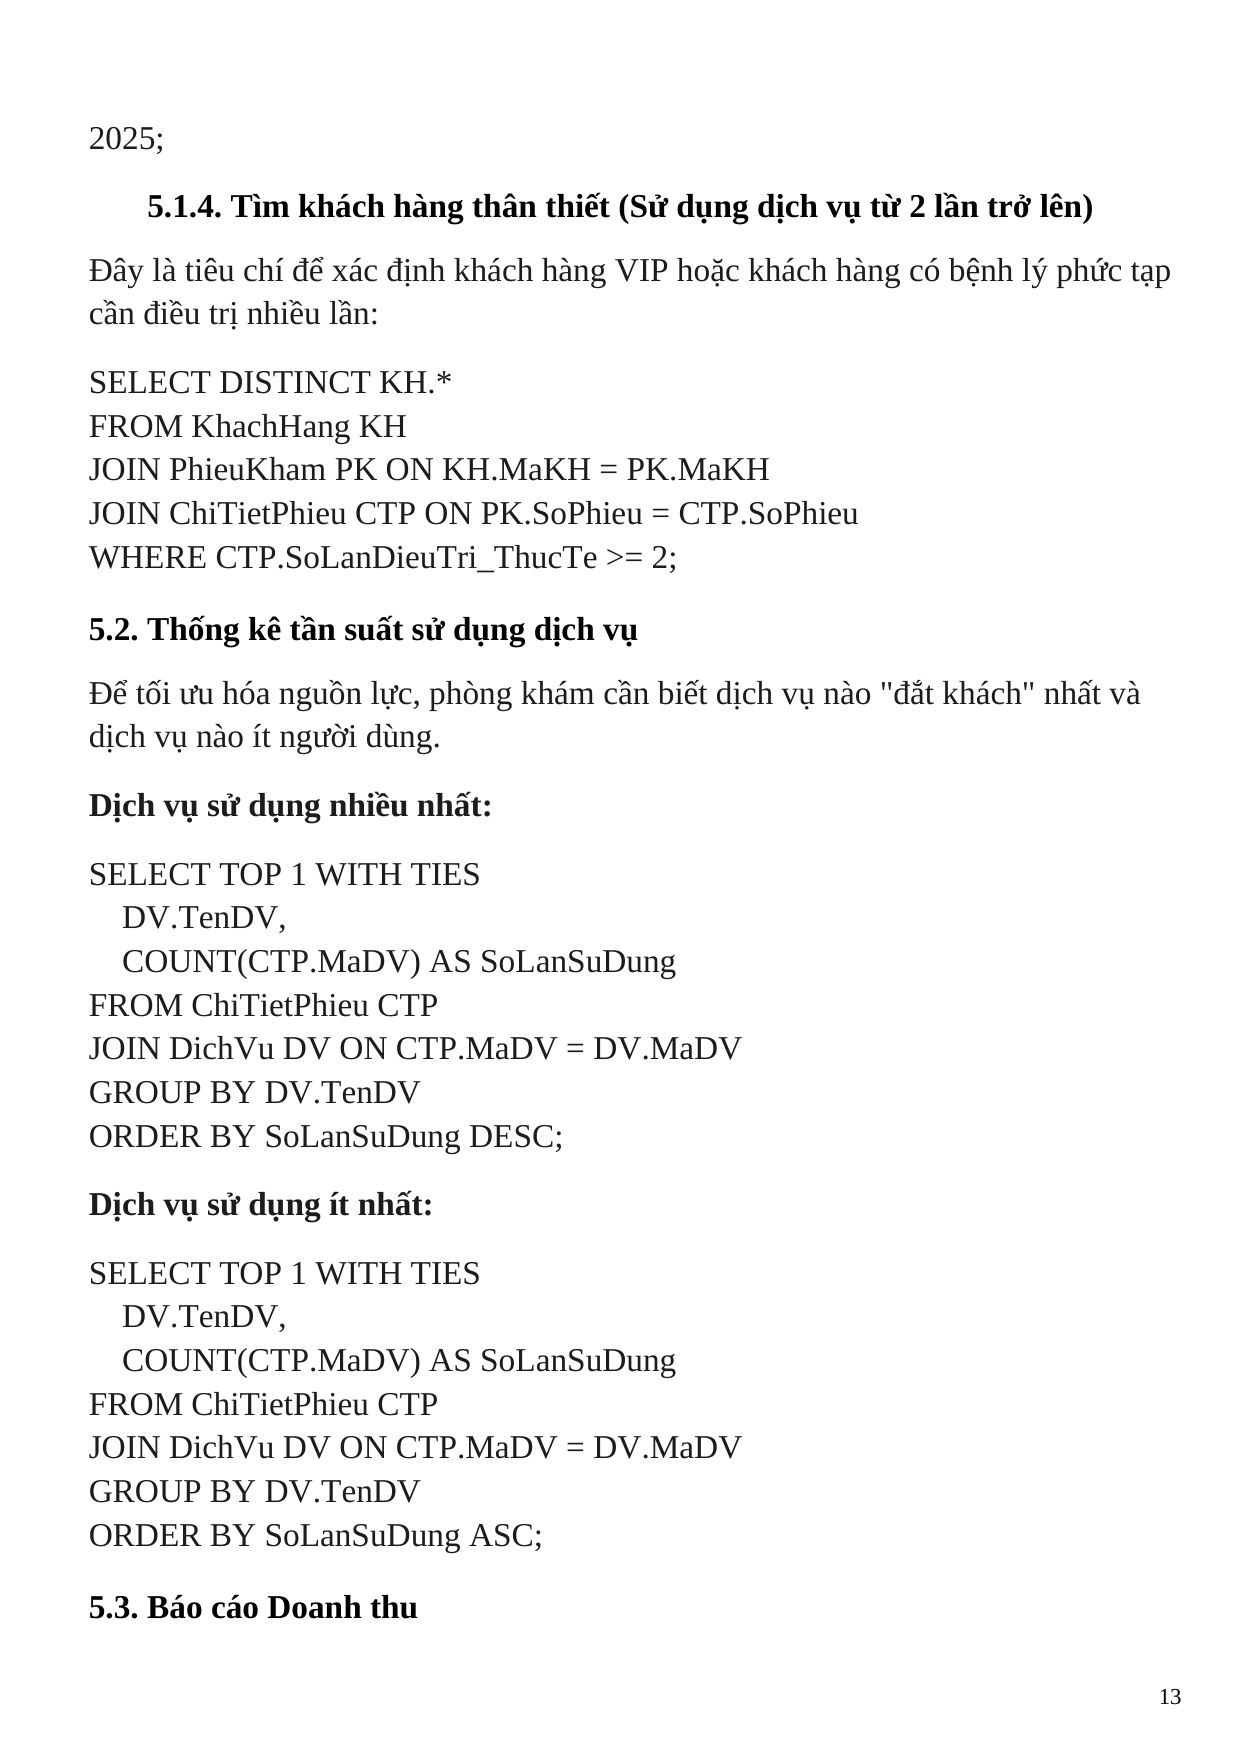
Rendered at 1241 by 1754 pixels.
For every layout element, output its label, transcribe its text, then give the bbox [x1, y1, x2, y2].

text Để tối ưu hóa nguồn lực, phòng khám cần biết dịch vụ nào "đắt khách" nhất và dịch vụ nào ít người dùng. [88, 673, 1181, 755]
text SELECT TOP 1 WITH TIES DV.TenDV, COUNT(CTP.MaDV) AS SoLanSuDung FROM ChiTietPhieu CTP JOIN DichVu DV ON CTP.MaDV = DV.MaDV GROUP BY DV.TenDV ORDER BY SoLanSuDung DESC; [88, 854, 1181, 1154]
text SELECT TOP 1 WITH TIES DV.TenDV, COUNT(CTP.MaDV) AS SoLanSuDung FROM ChiTietPhieu CTP JOIN DichVu DV ON CTP.MaDV = DV.MaDV GROUP BY DV.TenDV ORDER BY SoLanSuDung ASC; [88, 1253, 1181, 1553]
subtitle 5.1.4. Tìm khách hàng thân thiết (Sử dụng dịch vụ từ 2 lần trở lên) [147, 187, 1181, 225]
subtitle 5.3. Báo cáo Doanh thu [88, 1588, 1181, 1626]
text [88, 118, 1181, 156]
text Dịch vụ sử dụng nhiều nhất: [88, 785, 1181, 824]
text Đây là tiêu chí để xác định khách hàng VIP hoặc khách hàng có bệnh lý phức tạp cần điều trị nhiều lần: [88, 250, 1181, 332]
subtitle 5.2. Thống kê tần suất sử dụng dịch vụ [88, 610, 1181, 648]
text SELECT DISTINCT KH.* FROM KhachHang KH JOIN PhieuKham PK ON KH.MaKH = PK.MaKH JOIN ChiTietPhieu CTP ON PK.SoPhieu = CTP.SoPhieu WHERE CTP.SoLanDieuTri_ThucTe >= 2; [88, 362, 1181, 575]
text Dịch vụ sử dụng ít nhất: [88, 1184, 1181, 1223]
